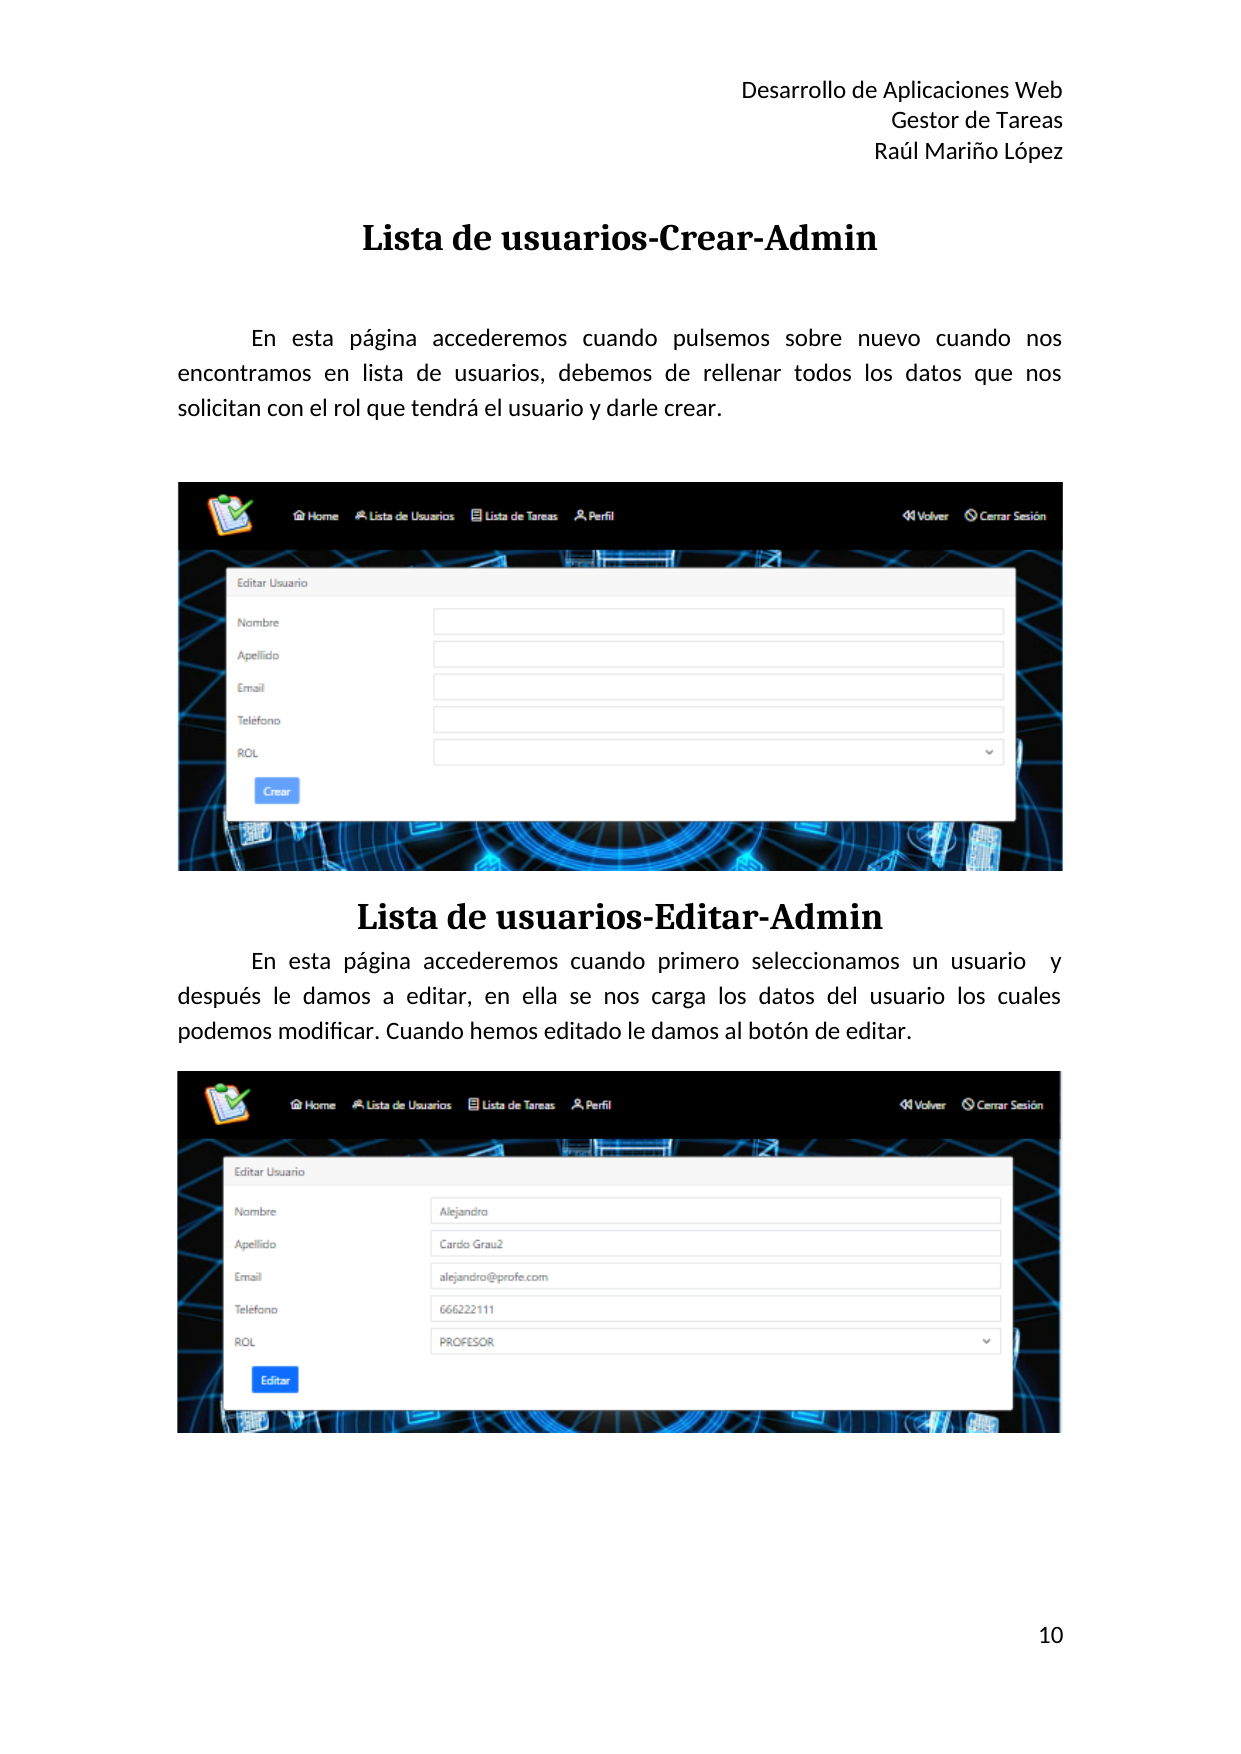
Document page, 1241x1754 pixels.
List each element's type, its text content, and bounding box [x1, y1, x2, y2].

subtitle Lista de usuarios-Editar-Admin [177, 896, 1063, 939]
picture [177, 482, 1063, 871]
text En esta página accederemos cuando primero seleccionamos un usuario y después le damos a editar, en ella se nos carga los datos del usuario los cuales podemos modificar. Cuando hemos editado le damos al botón de editar. [177, 946, 1063, 1046]
picture [485, 854, 495, 864]
picture [743, 853, 751, 860]
picture [177, 1071, 1063, 1433]
subtitle Lista de usuarios-Crear-Admin [177, 217, 1063, 260]
text En esta página accederemos cuando pulsemos sobre nuevo cuando nos encontramos en lista de usuarios, debemos de rellenar todos los datos que nos solicitan con el rol que tendrá el usuario y darle crear. [177, 322, 1063, 423]
